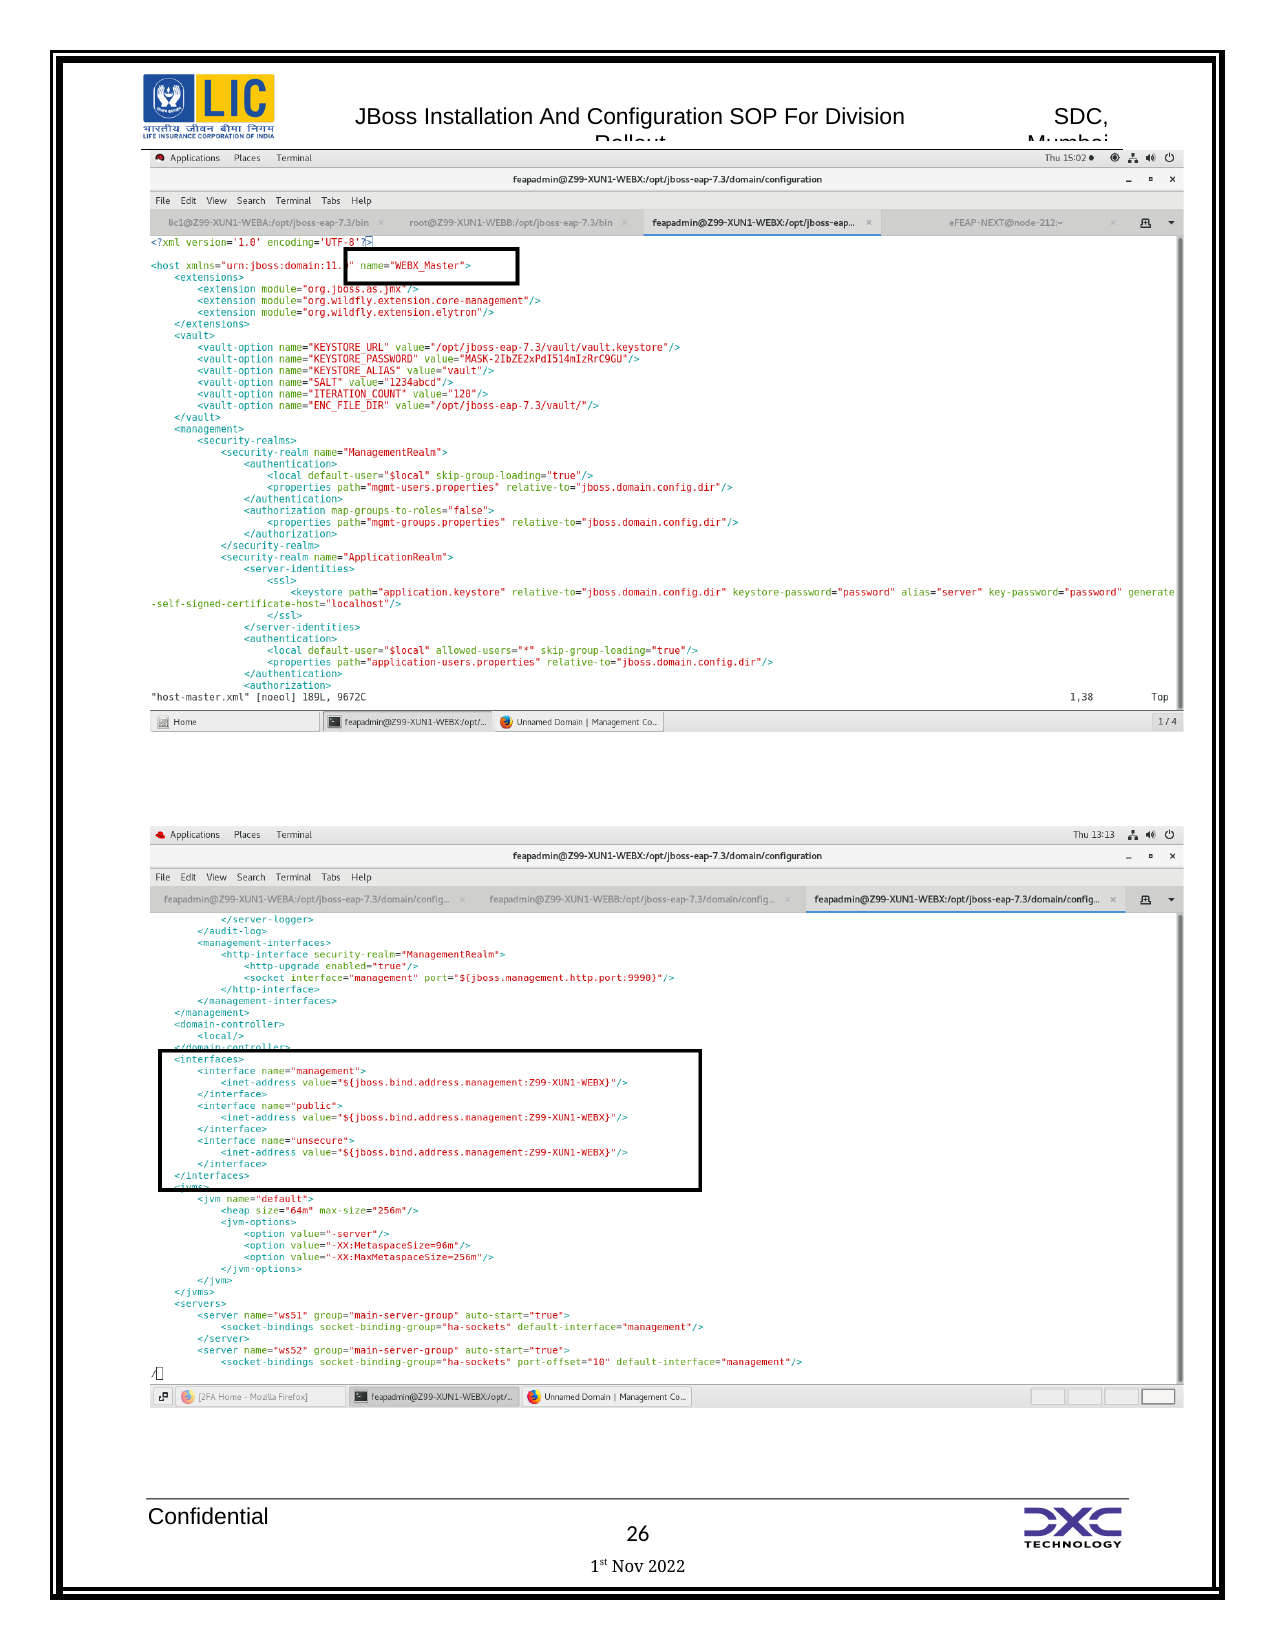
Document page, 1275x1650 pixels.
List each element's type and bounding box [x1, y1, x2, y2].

picture [1008, 1495, 1137, 1560]
picture [150, 826, 1184, 1408]
picture [150, 150, 1184, 732]
picture [140, 63, 277, 142]
